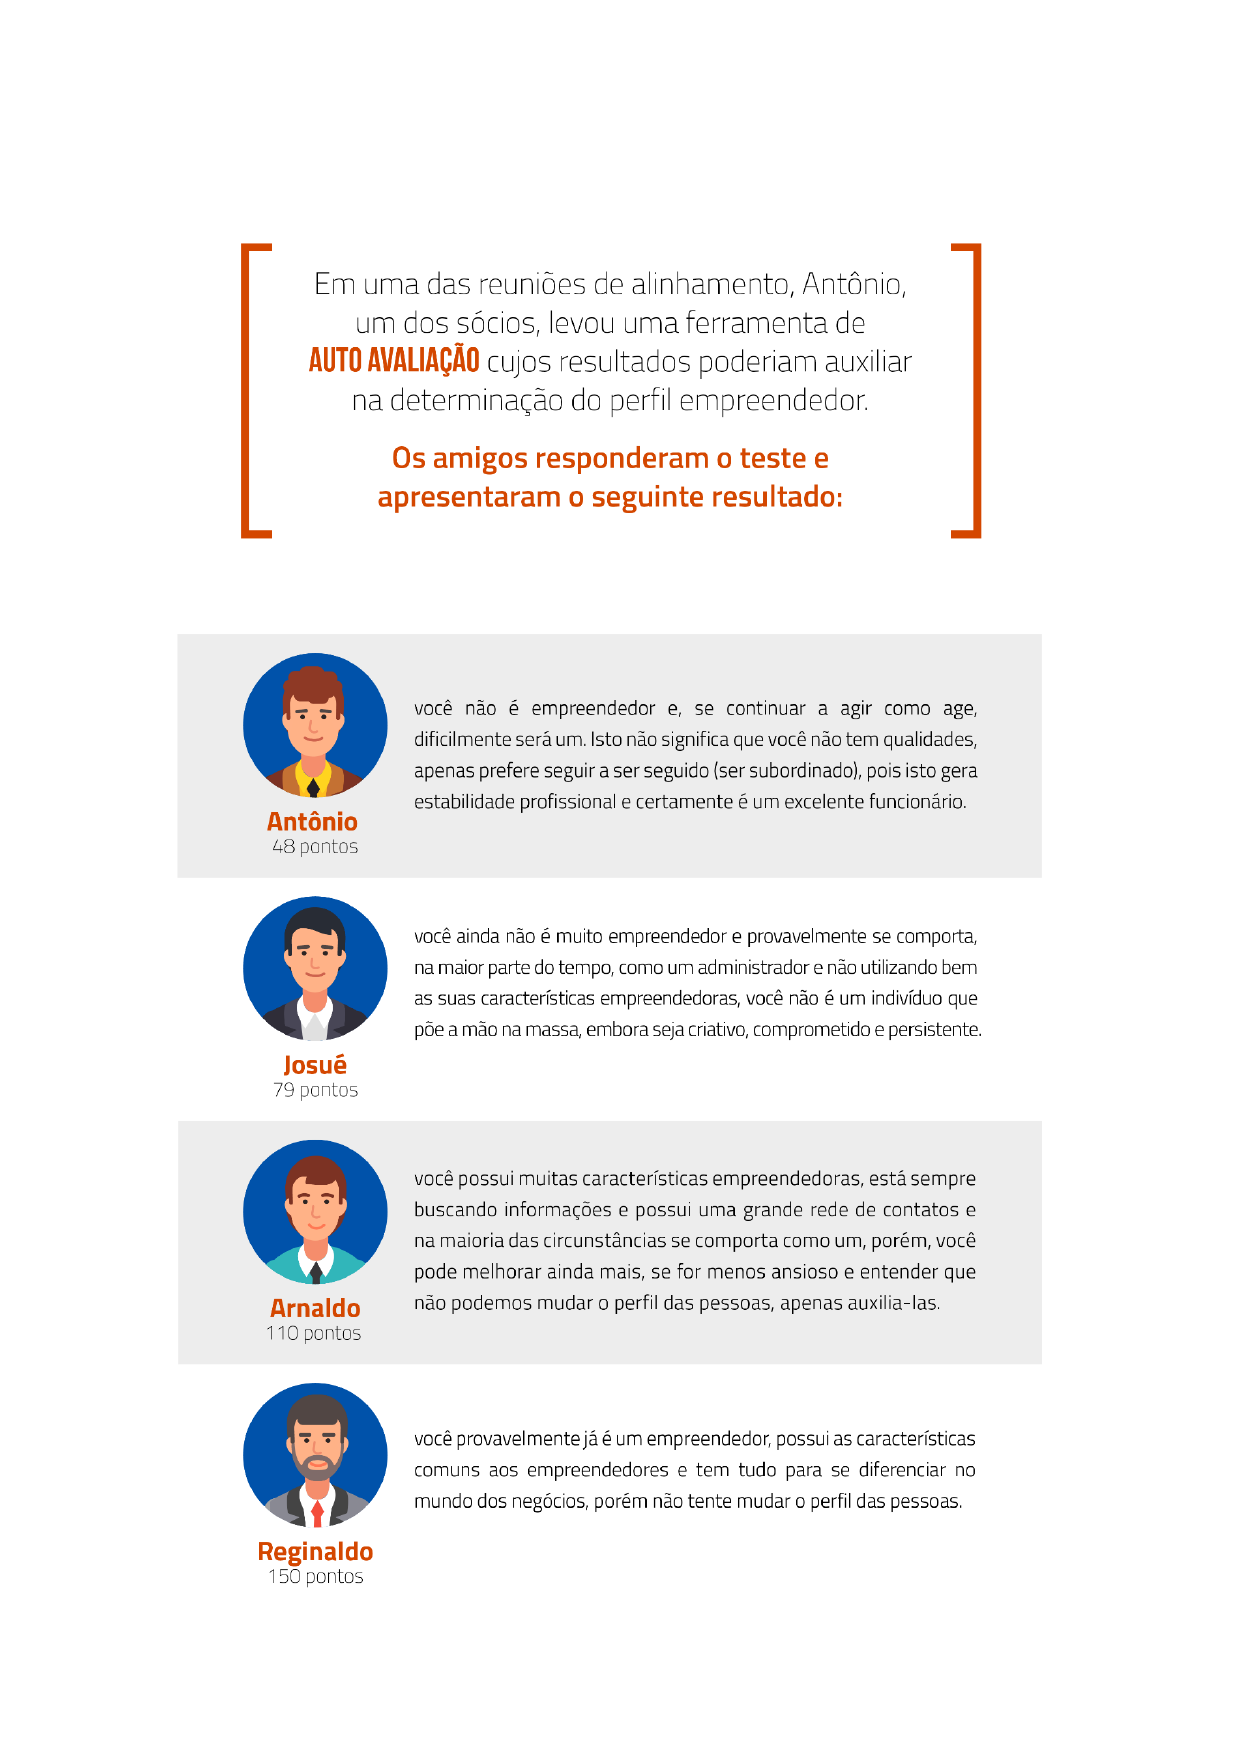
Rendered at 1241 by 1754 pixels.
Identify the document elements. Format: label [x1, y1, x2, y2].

picture [177, 147, 1042, 1607]
